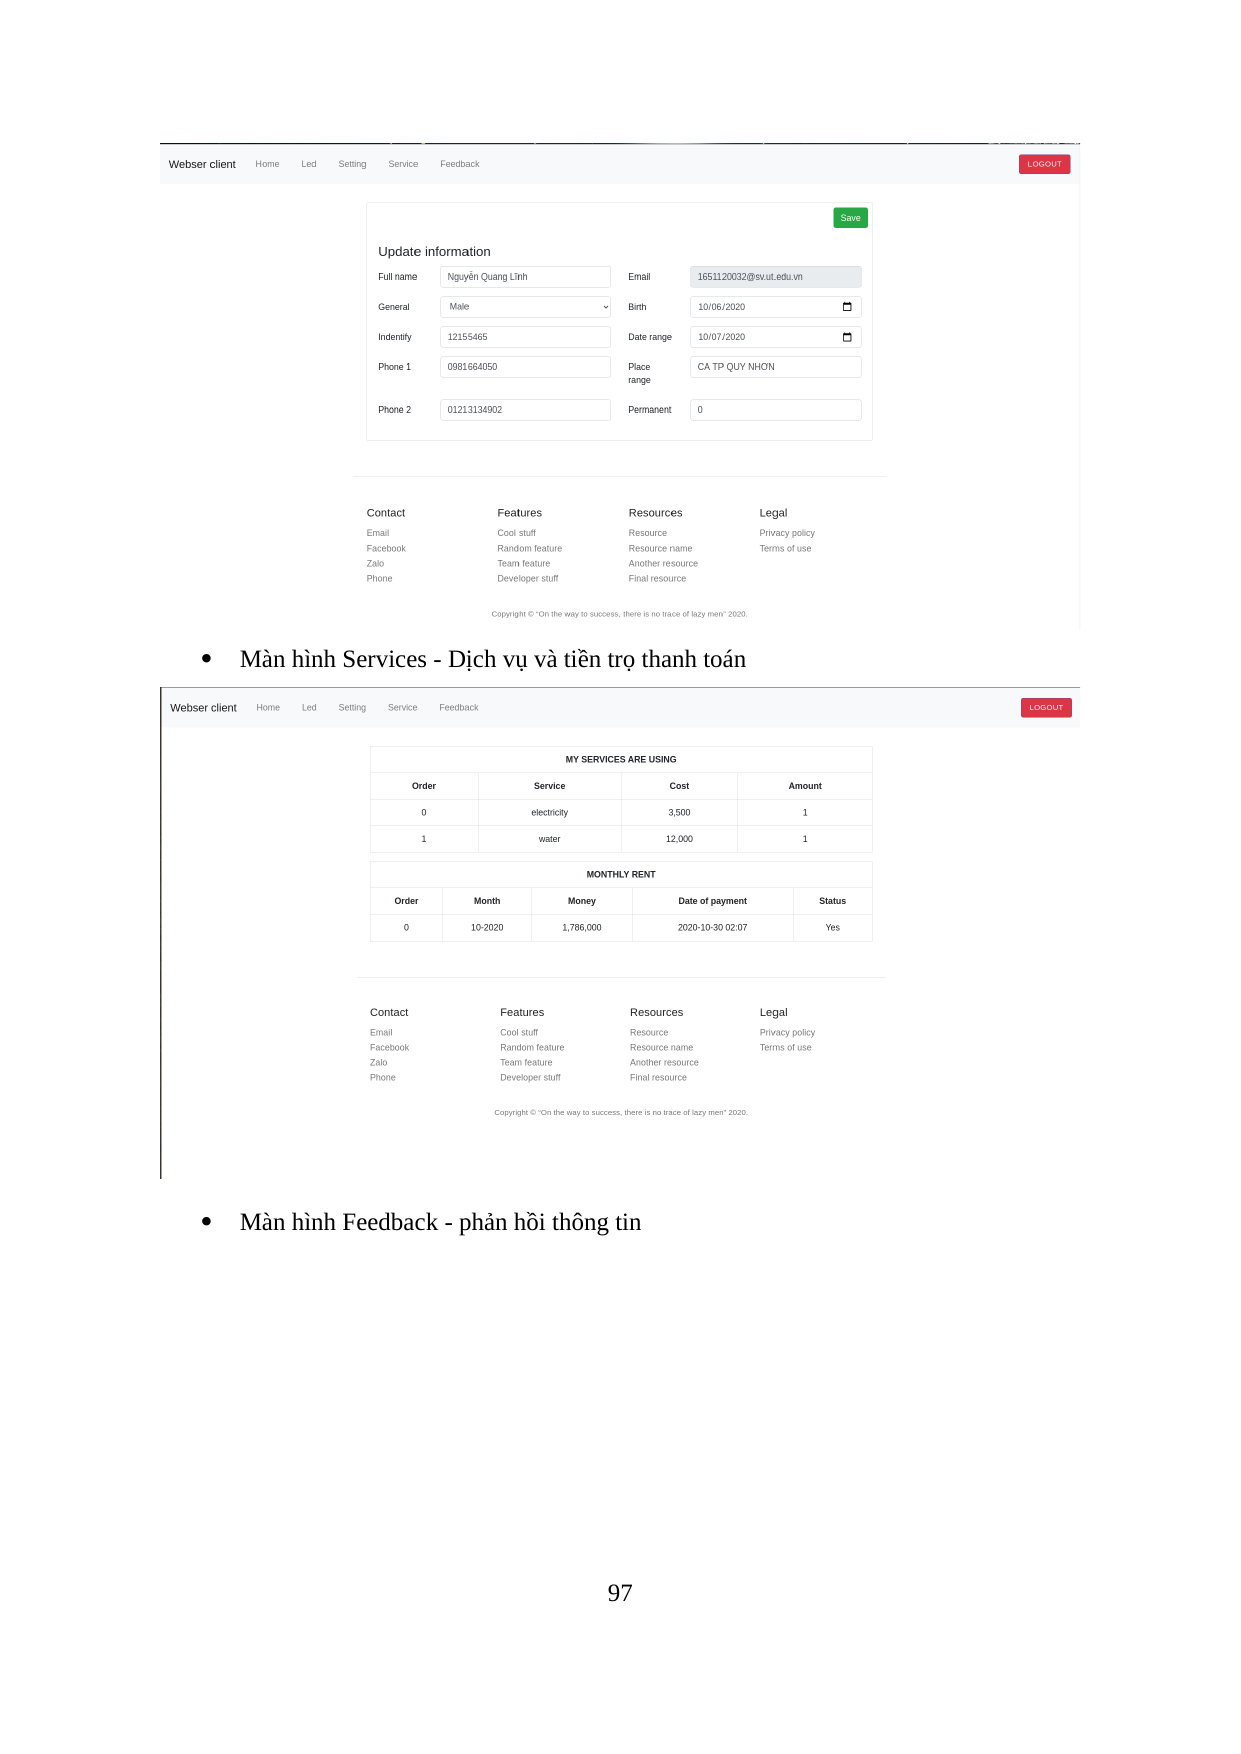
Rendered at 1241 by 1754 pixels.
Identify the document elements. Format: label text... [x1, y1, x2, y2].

picture [160, 687, 1081, 1179]
picture [160, 143, 1081, 630]
